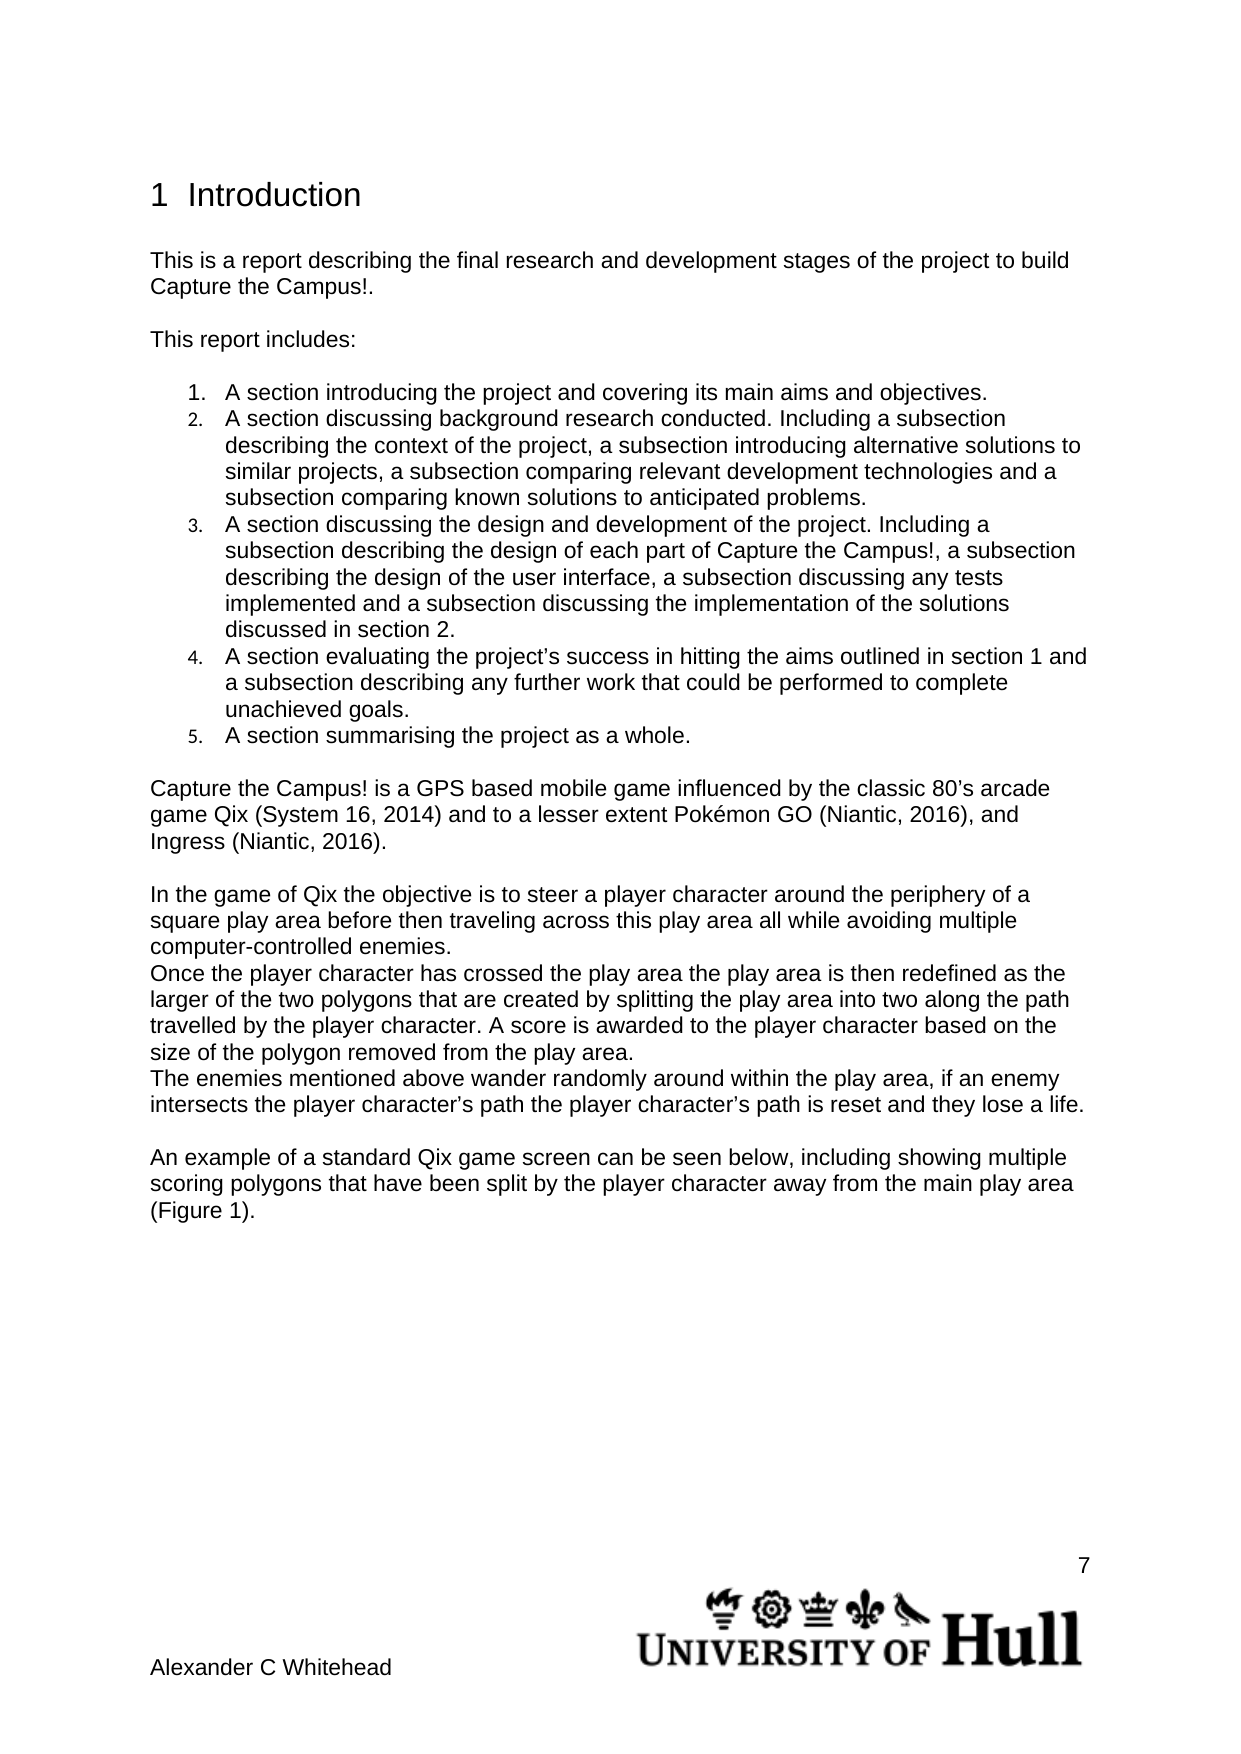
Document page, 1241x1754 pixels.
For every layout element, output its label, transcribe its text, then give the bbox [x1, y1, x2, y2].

text This is a report describing the final research and development stages of the project to build Capture the Campus!. [150, 247, 1090, 299]
list A section evaluating the project’s success in hitting the aims outlined in section 1 and a subsection describing any further work that could be performed to complete unachieved goals. [187, 643, 1090, 722]
text Capture the Campus! is a GPS based mobile game influenced by the classic 80’s arcade game Qix and to a lesser extent Pokémon GO , and Ingress . [150, 775, 1090, 854]
list A section summarising the project as a whole. [187, 722, 1090, 749]
list A section discussing background research conducted. Including a subsection describing the context of the project, a subsection introducing alternative solutions to similar projects, a subsection comparing relevant development technologies and a subsection comparing known solutions to anticipated problems. [187, 405, 1090, 511]
text An example of a standard Qix game screen can be seen below, including showing multiple scoring polygons that have been split by the player character away from the main play area (Figure 1). [150, 1144, 1090, 1223]
text In the game of Qix the objective is to steer a player character around the periphery of a square play area before then traveling across this play area all while avoiding multiple computer-controlled enemies. [150, 881, 1090, 959]
list A section introducing the project and covering its main aims and objectives. [187, 378, 1090, 405]
text This report includes: [150, 326, 1090, 352]
text Once the player character has crossed the play area the play area is then redefined as the larger of the two polygons that are created by splitting the play area into two along the path travelled by the player character. A score is awarded to the player character based on the size of the polygon removed from the play area. [150, 959, 1090, 1065]
text The enemies mentioned above wander randomly around within the play area, if an enemy intersects the player character’s path the player character’s path is reset and they lose a life. [150, 1065, 1090, 1118]
list A section discussing the design and development of the project. Including a subsection describing the design of each part of Capture the Campus!, a subsection describing the design of the user interface, a subsection discussing any tests implemented and a subsection discussing the implementation of the solutions discussed in section 2. [187, 511, 1090, 643]
picture [630, 1578, 1091, 1676]
subtitle Introduction [150, 175, 1090, 213]
